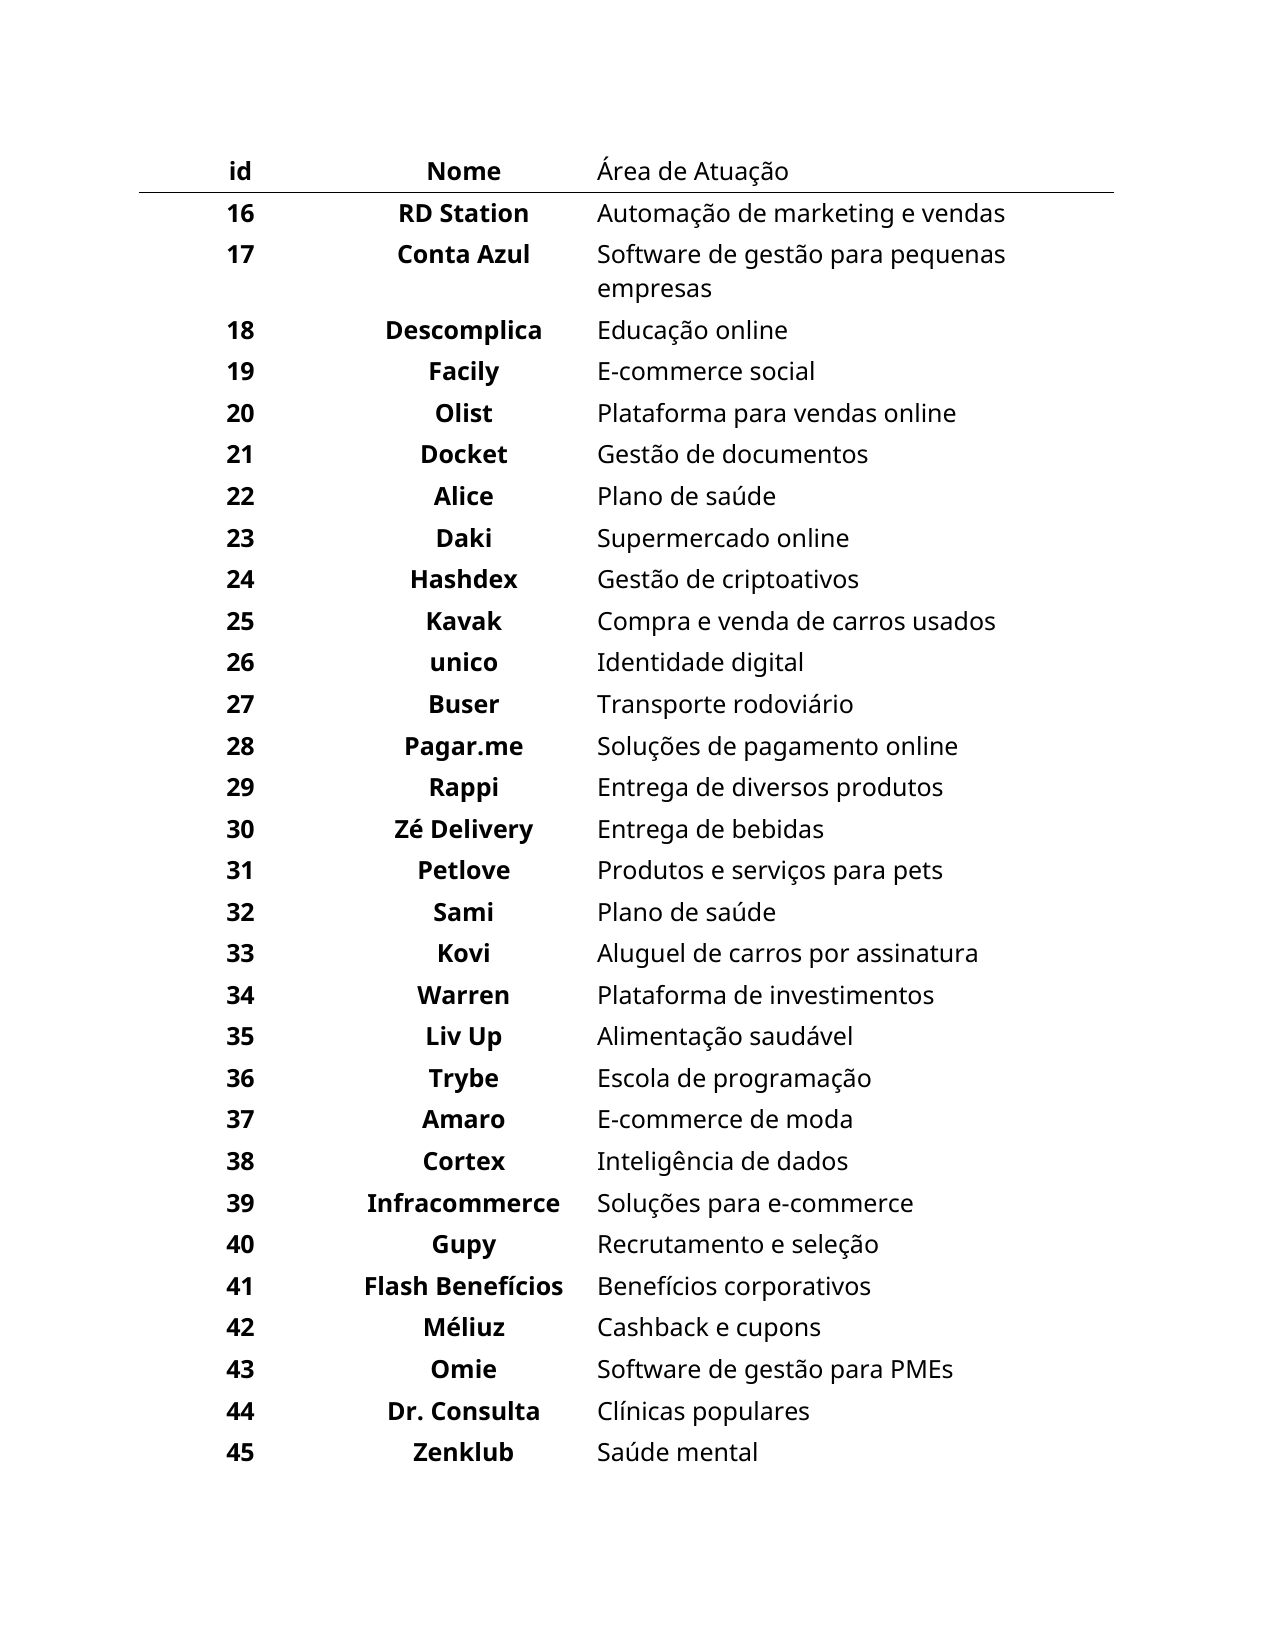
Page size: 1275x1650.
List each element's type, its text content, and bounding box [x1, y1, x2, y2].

table_cell Amaro [342, 1099, 586, 1140]
table_cell Méliuz [342, 1306, 586, 1348]
table_cell 42 [139, 1306, 342, 1348]
table_cell 29 [139, 766, 342, 807]
table_cell 17 [139, 233, 342, 309]
table_cell 31 [139, 849, 342, 891]
table_cell 22 [139, 475, 342, 517]
table_cell Inteligência de dados [586, 1140, 1114, 1182]
table_cell 24 [139, 558, 342, 600]
table_cell Liv Up [342, 1015, 586, 1057]
table_cell 25 [139, 600, 342, 641]
table_cell E-commerce de moda [586, 1099, 1114, 1140]
table_cell Daki [342, 517, 586, 558]
table_cell Alice [342, 475, 586, 517]
table_cell Aluguel de carros por assinatura [586, 932, 1114, 974]
table_cell Docket [342, 434, 586, 475]
table_cell Zé Delivery [342, 808, 586, 849]
table_cell unico [342, 641, 586, 683]
table_cell Escola de programação [586, 1057, 1114, 1098]
table_cell 20 [139, 392, 342, 433]
table_cell Facily [342, 350, 586, 392]
table_cell Plataforma para vendas online [586, 392, 1114, 433]
table_cell Educação online [586, 309, 1114, 350]
table_cell Entrega de diversos produtos [586, 766, 1114, 807]
table_cell Rappi [342, 766, 586, 807]
table_cell Kavak [342, 600, 586, 641]
table_cell 36 [139, 1057, 342, 1098]
table_cell 40 [139, 1223, 342, 1265]
table_cell Gupy [342, 1223, 586, 1265]
table_cell Infracommerce [342, 1182, 586, 1223]
table_cell Plano de saúde [586, 475, 1114, 517]
table_cell Trybe [342, 1057, 586, 1098]
table_cell 27 [139, 683, 342, 724]
table_cell 34 [139, 974, 342, 1015]
table_cell 21 [139, 434, 342, 475]
table_cell 37 [139, 1099, 342, 1140]
table_cell Produtos e serviços para pets [586, 849, 1114, 891]
table_cell 32 [139, 891, 342, 932]
table_cell 33 [139, 932, 342, 974]
table_header Área de Atuação [586, 150, 1114, 192]
table_cell Dr. Consulta [342, 1389, 586, 1431]
table_cell Kovi [342, 932, 586, 974]
table_cell Identidade digital [586, 641, 1114, 683]
table_cell Compra e venda de carros usados [586, 600, 1114, 641]
table_cell 30 [139, 808, 342, 849]
table_cell 38 [139, 1140, 342, 1182]
table_cell Cortex [342, 1140, 586, 1182]
table_cell Clínicas populares [586, 1389, 1114, 1431]
table_cell Alimentação saudável [586, 1015, 1114, 1057]
table_cell 16 [139, 193, 342, 233]
table_cell Pagar.me [342, 724, 586, 766]
table_cell Petlove [342, 849, 586, 891]
table_cell E-commerce social [586, 350, 1114, 392]
table_cell 19 [139, 350, 342, 392]
table_cell Plano de saúde [586, 891, 1114, 932]
table_header Nome [342, 150, 586, 192]
table_header id [139, 150, 342, 192]
table_cell 43 [139, 1348, 342, 1389]
table_cell Warren [342, 974, 586, 1015]
table_cell Software de gestão para PMEs [586, 1348, 1114, 1389]
table_cell Cashback e cupons [586, 1306, 1114, 1348]
table_cell Descomplica [342, 309, 586, 350]
table_cell Conta Azul [342, 233, 586, 309]
table_cell Automação de marketing e vendas [586, 193, 1114, 233]
table_cell Soluções de pagamento online [586, 724, 1114, 766]
table_cell 26 [139, 641, 342, 683]
table_cell 18 [139, 309, 342, 350]
table_cell Benefícios corporativos [586, 1265, 1114, 1306]
table_cell RD Station [342, 193, 586, 233]
table_cell Sami [342, 891, 586, 932]
table_cell Flash Benefícios [342, 1265, 586, 1306]
table_cell Gestão de criptoativos [586, 558, 1114, 600]
table_cell 23 [139, 517, 342, 558]
table_cell 39 [139, 1182, 342, 1223]
table_cell Supermercado online [586, 517, 1114, 558]
table_cell Entrega de bebidas [586, 808, 1114, 849]
table_cell Omie [342, 1348, 586, 1389]
table_cell Zenklub [342, 1431, 586, 1472]
table_cell Software de gestão para pequenas empresas [586, 233, 1114, 309]
table_cell 44 [139, 1389, 342, 1431]
table_cell Transporte rodoviário [586, 683, 1114, 724]
table_cell Olist [342, 392, 586, 433]
table_cell 28 [139, 724, 342, 766]
table_cell 45 [139, 1431, 342, 1472]
table_cell Gestão de documentos [586, 434, 1114, 475]
table_cell 41 [139, 1265, 342, 1306]
table_cell 35 [139, 1015, 342, 1057]
table_cell Saúde mental [586, 1431, 1114, 1472]
table_cell Buser [342, 683, 586, 724]
table_cell Plataforma de investimentos [586, 974, 1114, 1015]
table_cell Hashdex [342, 558, 586, 600]
table_cell Recrutamento e seleção [586, 1223, 1114, 1265]
table_cell Soluções para e-commerce [586, 1182, 1114, 1223]
